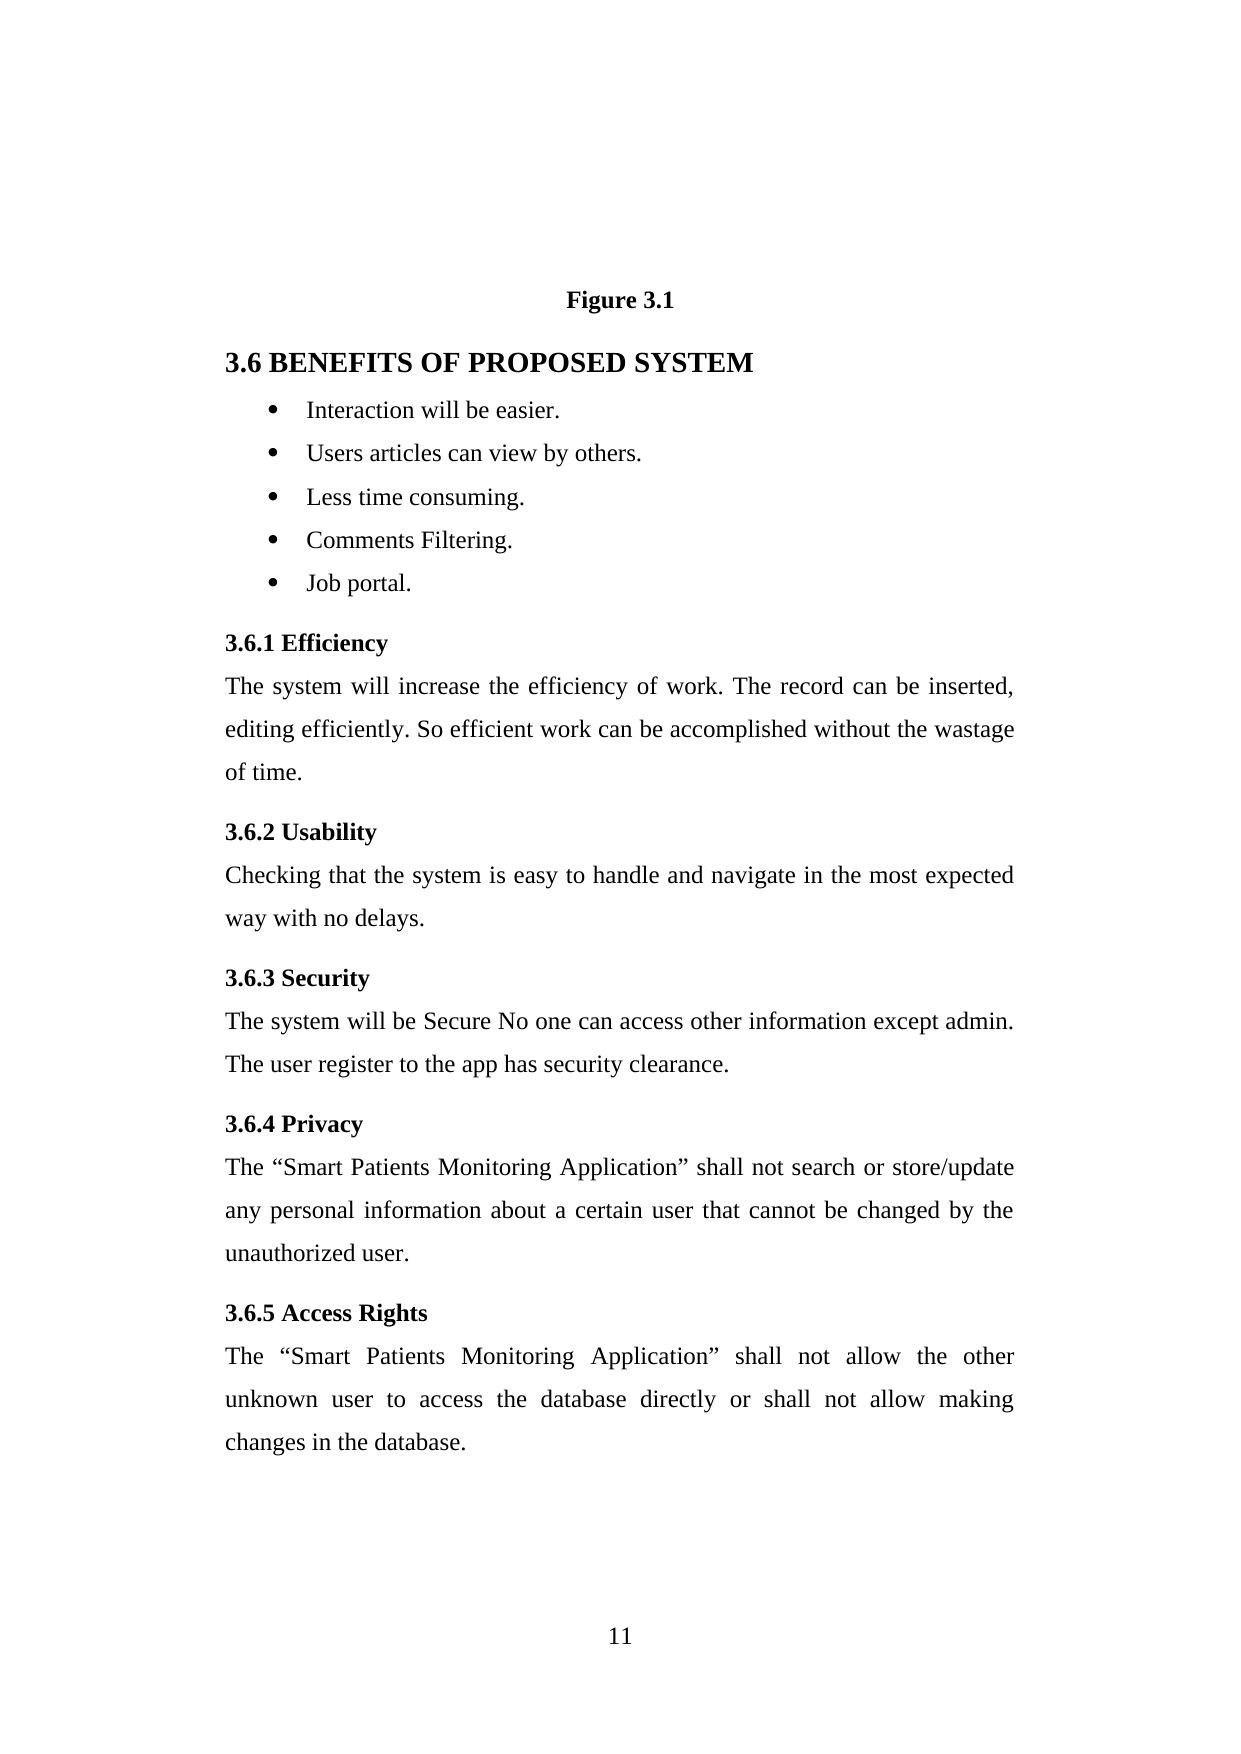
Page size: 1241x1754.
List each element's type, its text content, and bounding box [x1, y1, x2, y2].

list Less time consuming. [269, 482, 1015, 510]
subtitle 3.6.1 Efficiency [225, 628, 1015, 656]
text Figure 3.1 [225, 285, 1015, 314]
subtitle 3.6.5 Access Rights [225, 1298, 1015, 1327]
list Comments Filtering. [269, 525, 1015, 553]
list Users articles can view by others. [269, 438, 1015, 467]
list Job portal. [269, 568, 1015, 597]
text The system will be Secure No one can access other information except admin. The user register to the app has security clearance. [225, 1006, 1015, 1078]
text Checking that the system is easy to handle and navigate in the most expected way with no delays. [225, 860, 1015, 932]
text The “Smart Patients Monitoring Application” shall not search or store/update any personal information about a certain user that cannot be changed by the unauthorized user. [225, 1152, 1015, 1267]
subtitle 3.6.4 Privacy [225, 1109, 1015, 1138]
subtitle 3.6 BENEFITS OF PROPOSED SYSTEM [225, 345, 1015, 379]
text The “Smart Patients Monitoring Application” shall not allow the other unknown user to access the database directly or shall not allow making changes in the database. [225, 1341, 1015, 1456]
list Interaction will be easier. [269, 395, 1015, 424]
text The system will increase the efficiency of work. The record can be inserted, editing efficiently. So efficient work can be accomplished without the wastage of time. [225, 671, 1015, 786]
subtitle 3.6.2 Usability [225, 817, 1015, 846]
subtitle 3.6.3 Security [225, 963, 1015, 992]
